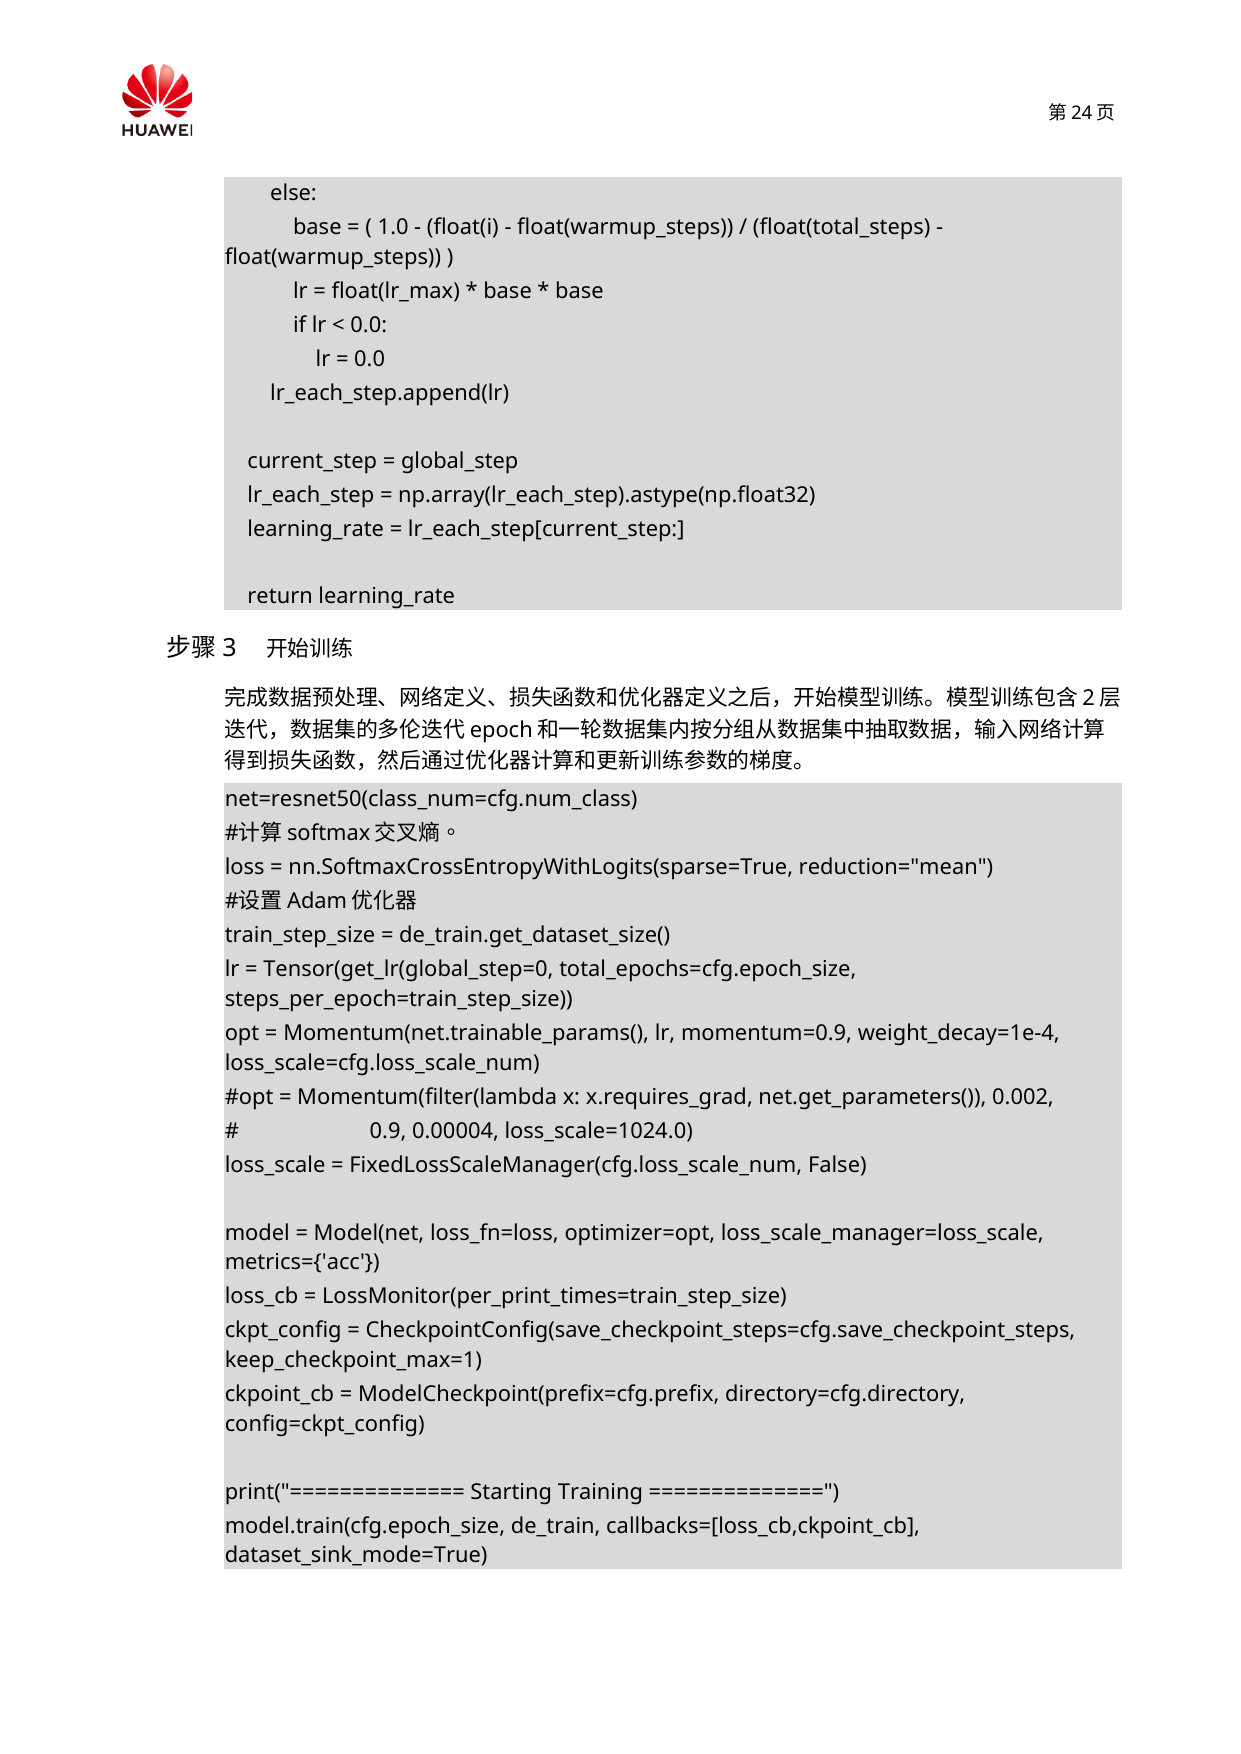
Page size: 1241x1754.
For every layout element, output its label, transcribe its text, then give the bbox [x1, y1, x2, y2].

text ckpt_config = CheckpointConfig(save_checkpoint_steps=cfg.save_checkpoint_steps, keep_checkpoint_max=1) [224, 1314, 1122, 1374]
text # 0.9, 0.00004, loss_scale=1024.0) [224, 1115, 1122, 1144]
text lr = 0.0 [224, 343, 1122, 373]
text lr = Tensor(get_lr(global_step=0, total_epochs=cfg.epoch_size, steps_per_epoch=train_step_size)) [224, 953, 1122, 1013]
picture [122, 64, 193, 136]
text model.train(cfg.epoch_size, de_train, callbacks=[loss_cb,ckpoint_cb], dataset_sink_mode=True) [224, 1510, 1122, 1569]
text ckpoint_cb = ModelCheckpoint(prefix=cfg.prefix, directory=cfg.directory, config=ckpt_config) [224, 1378, 1122, 1438]
text #opt = Momentum(filter(lambda x: x.requires_grad, net.get_parameters()), 0.002, [224, 1081, 1122, 1111]
text learning_rate = lr_each_step[current_step:] [224, 513, 1122, 542]
text else: [224, 177, 1122, 207]
text base = ( 1.0 - (float(i) - float(warmup_steps)) / (float(total_steps) - float(warmup_steps)) ) [224, 211, 1122, 271]
text lr_each_step.append(lr) [224, 377, 1122, 407]
text opt = Momentum(net.trainable_params(), lr, momentum=0.9, weight_decay=1e-4, loss_scale=cfg.loss_scale_num) [224, 1017, 1122, 1077]
text return learning_rate [224, 581, 1122, 610]
text 完成数据预处理、网络定义、损失函数和优化器定义之后，开始模型训练。模型训练包含2层迭代，数据集的多伦迭代epoch和一轮数据集内按分组从数据集中抽取数据，输入网络计算得到损失函数，然后通过优化器计算和更新训练参数的梯度。 [224, 680, 1122, 775]
text lr = float(lr_max) * base * base [224, 275, 1122, 305]
text 开始训练 [236, 627, 1122, 663]
text #设置Adam优化器 [224, 885, 1122, 915]
text if lr < 0.0: [224, 309, 1122, 339]
text train_step_size = de_train.get_dataset_size() [224, 919, 1122, 949]
text loss_cb = LossMonitor(per_print_times=train_step_size) [224, 1280, 1122, 1310]
text model = Model(net, loss_fn=loss, optimizer=opt, loss_scale_manager=loss_scale, metrics={'acc'}) [224, 1217, 1122, 1276]
text loss = nn.SoftmaxCrossEntropyWithLogits(sparse=True, reduction="mean") [224, 851, 1122, 881]
text loss_scale = FixedLossScaleManager(cfg.loss_scale_num, False) [224, 1149, 1122, 1178]
text print("============== Starting Training ==============") [224, 1476, 1122, 1506]
text lr_each_step = np.array(lr_each_step).astype(np.float32) [224, 479, 1122, 508]
text current_step = global_step [224, 445, 1122, 474]
text #计算softmax交叉熵。 [224, 817, 1122, 847]
text net=resnet50(class_num=cfg.num_class) [224, 783, 1122, 813]
